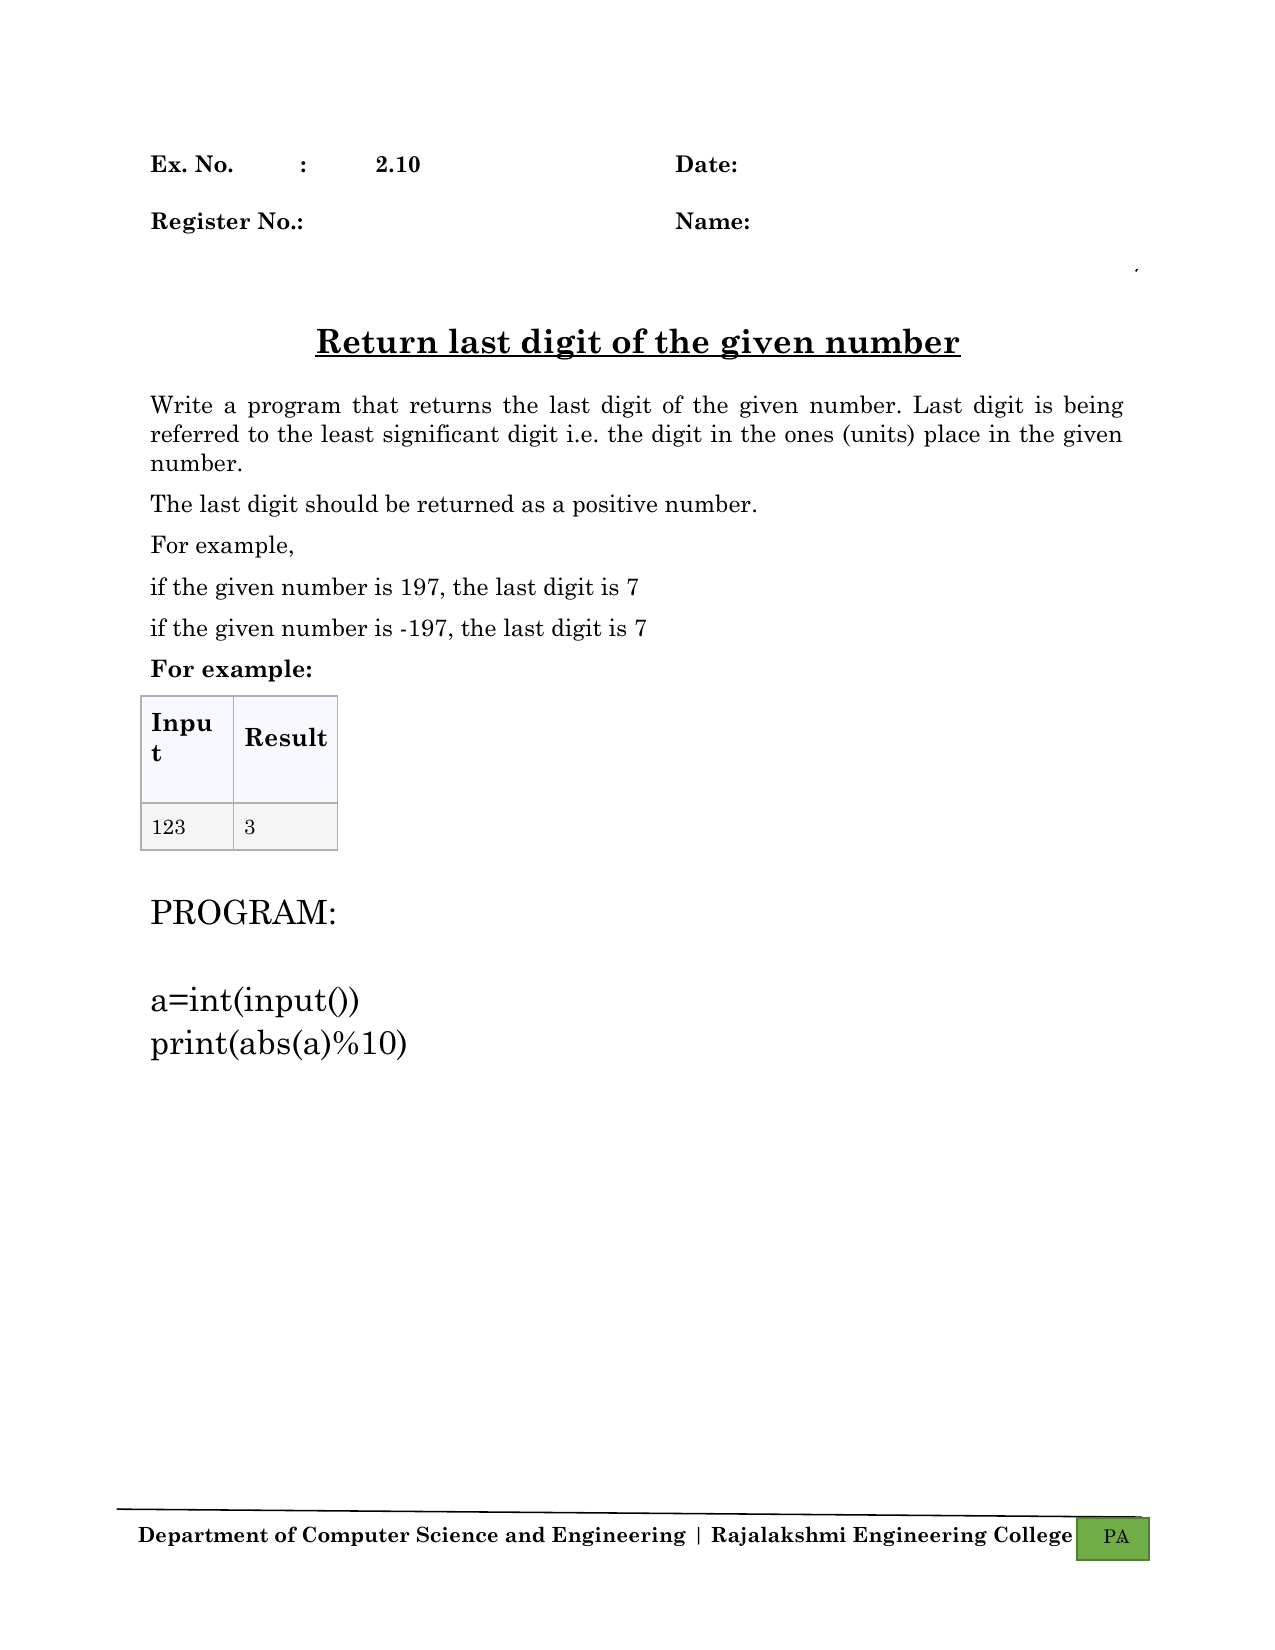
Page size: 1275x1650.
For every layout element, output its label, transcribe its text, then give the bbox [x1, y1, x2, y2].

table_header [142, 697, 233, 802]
text Ex. No. : 2.10 Date: [150, 150, 1125, 178]
subtitle print(abs(a)%10) [150, 1021, 1125, 1062]
text For example, [150, 530, 1125, 559]
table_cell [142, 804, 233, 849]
text Write a program that returns the last digit of the given number. Last digit is being referred to the least significant digit i.e. the digit in the ones (units) place in the given number. [150, 389, 1125, 476]
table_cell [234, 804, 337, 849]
text if the given number is 197, the last digit is 7 [150, 571, 1125, 600]
text Return last digit of the given number [150, 320, 1125, 360]
subtitle PROGRAM: [150, 892, 1125, 932]
text Register No.: Name: [150, 207, 1125, 234]
subtitle a=int(input()) [150, 978, 1125, 1018]
text The last digit should be returned as a positive number. [150, 489, 1125, 517]
text if the given number is -197, the last digit is 7 [150, 613, 1125, 642]
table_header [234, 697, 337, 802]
text For example: [150, 654, 1125, 683]
